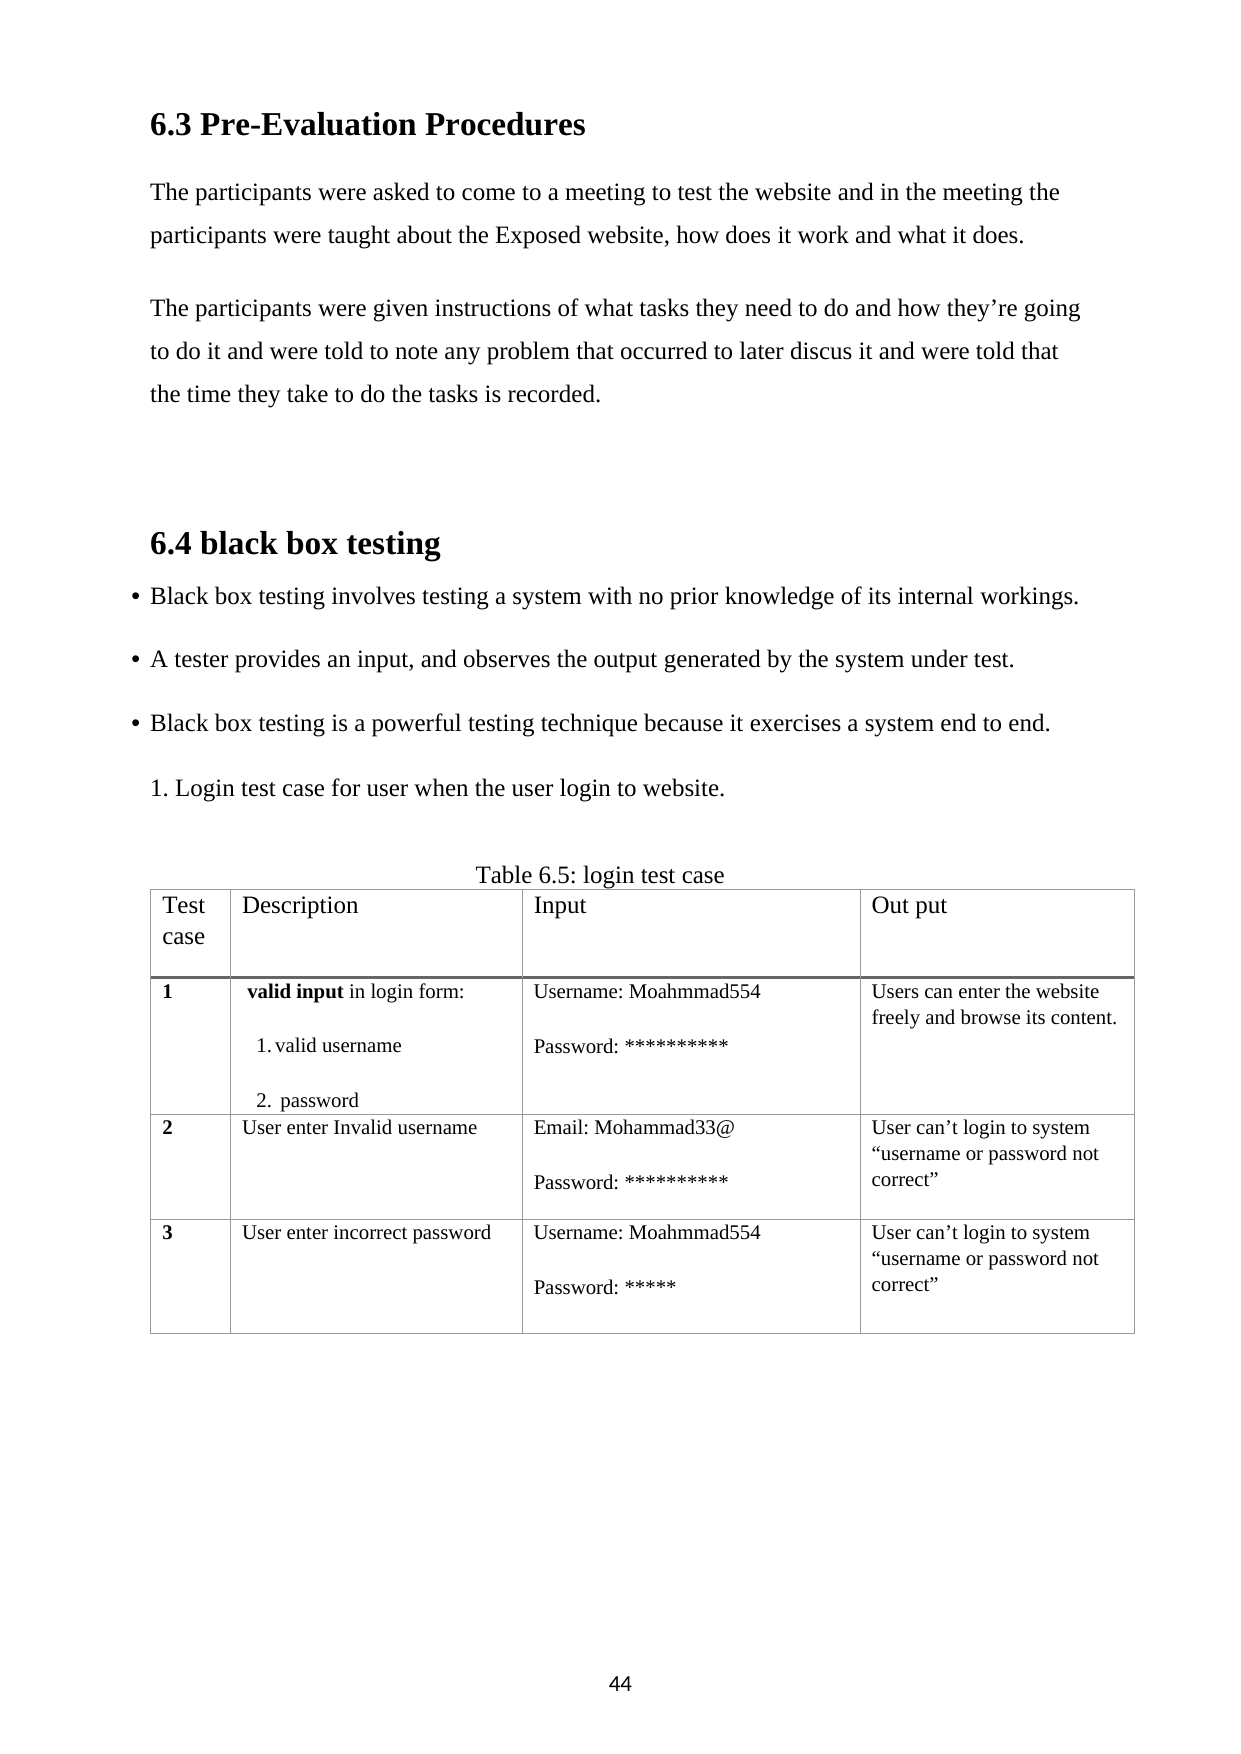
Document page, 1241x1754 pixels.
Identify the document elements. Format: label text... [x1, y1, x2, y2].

text The participants were asked to come to a meeting to test the website and in the meeting the participants were taught about the Exposed website, how does it work and what it does. [150, 177, 1090, 249]
text 1. Login test case for user when the user login to website. [150, 773, 1089, 802]
list A tester provides an input, and observes the output generated by the system under test. [131, 644, 1089, 673]
table_cell Username: Moahmmad554 Password: ********** [523, 979, 860, 1114]
table_cell User enter Invalid username [231, 1115, 522, 1219]
text The participants were given instructions of what tasks they need to do and how they’re going to do it and were told to note any problem that occurred to later discus it and were told that the time they take to do the tasks is recorded. [150, 293, 1090, 408]
table_cell User enter incorrect password [231, 1220, 522, 1333]
subtitle 6.4 black box testing [150, 524, 1090, 562]
table_cell User can’t login to system “username or password not correct” [861, 1115, 1134, 1219]
table_cell Username: Moahmmad554 Password: ***** [523, 1220, 860, 1333]
table_cell Email: Mohammad33@ Password: ********** [523, 1115, 860, 1219]
table_cell valid input in login form: valid username password [231, 979, 522, 1114]
table_cell 1 [151, 979, 230, 1114]
table_header Test case [151, 890, 230, 976]
table_header Description [231, 890, 522, 976]
list Black box testing involves testing a system with no prior knowledge of its internal workings. [131, 581, 1089, 610]
text Table 6.5: login test case [150, 860, 1050, 889]
subtitle 6.3 Pre-Evaluation Procedures [150, 104, 1090, 142]
table_cell Users can enter the website freely and browse its content. [861, 979, 1134, 1114]
table_cell 3 [151, 1220, 230, 1333]
table_header Input [523, 890, 860, 976]
table_cell User can’t login to system “username or password not correct” [861, 1220, 1134, 1333]
table_cell 2 [151, 1115, 230, 1219]
list Black box testing is a powerful testing technique because it exercises a system end to end. [131, 708, 1089, 737]
table_header Out put [861, 890, 1134, 976]
